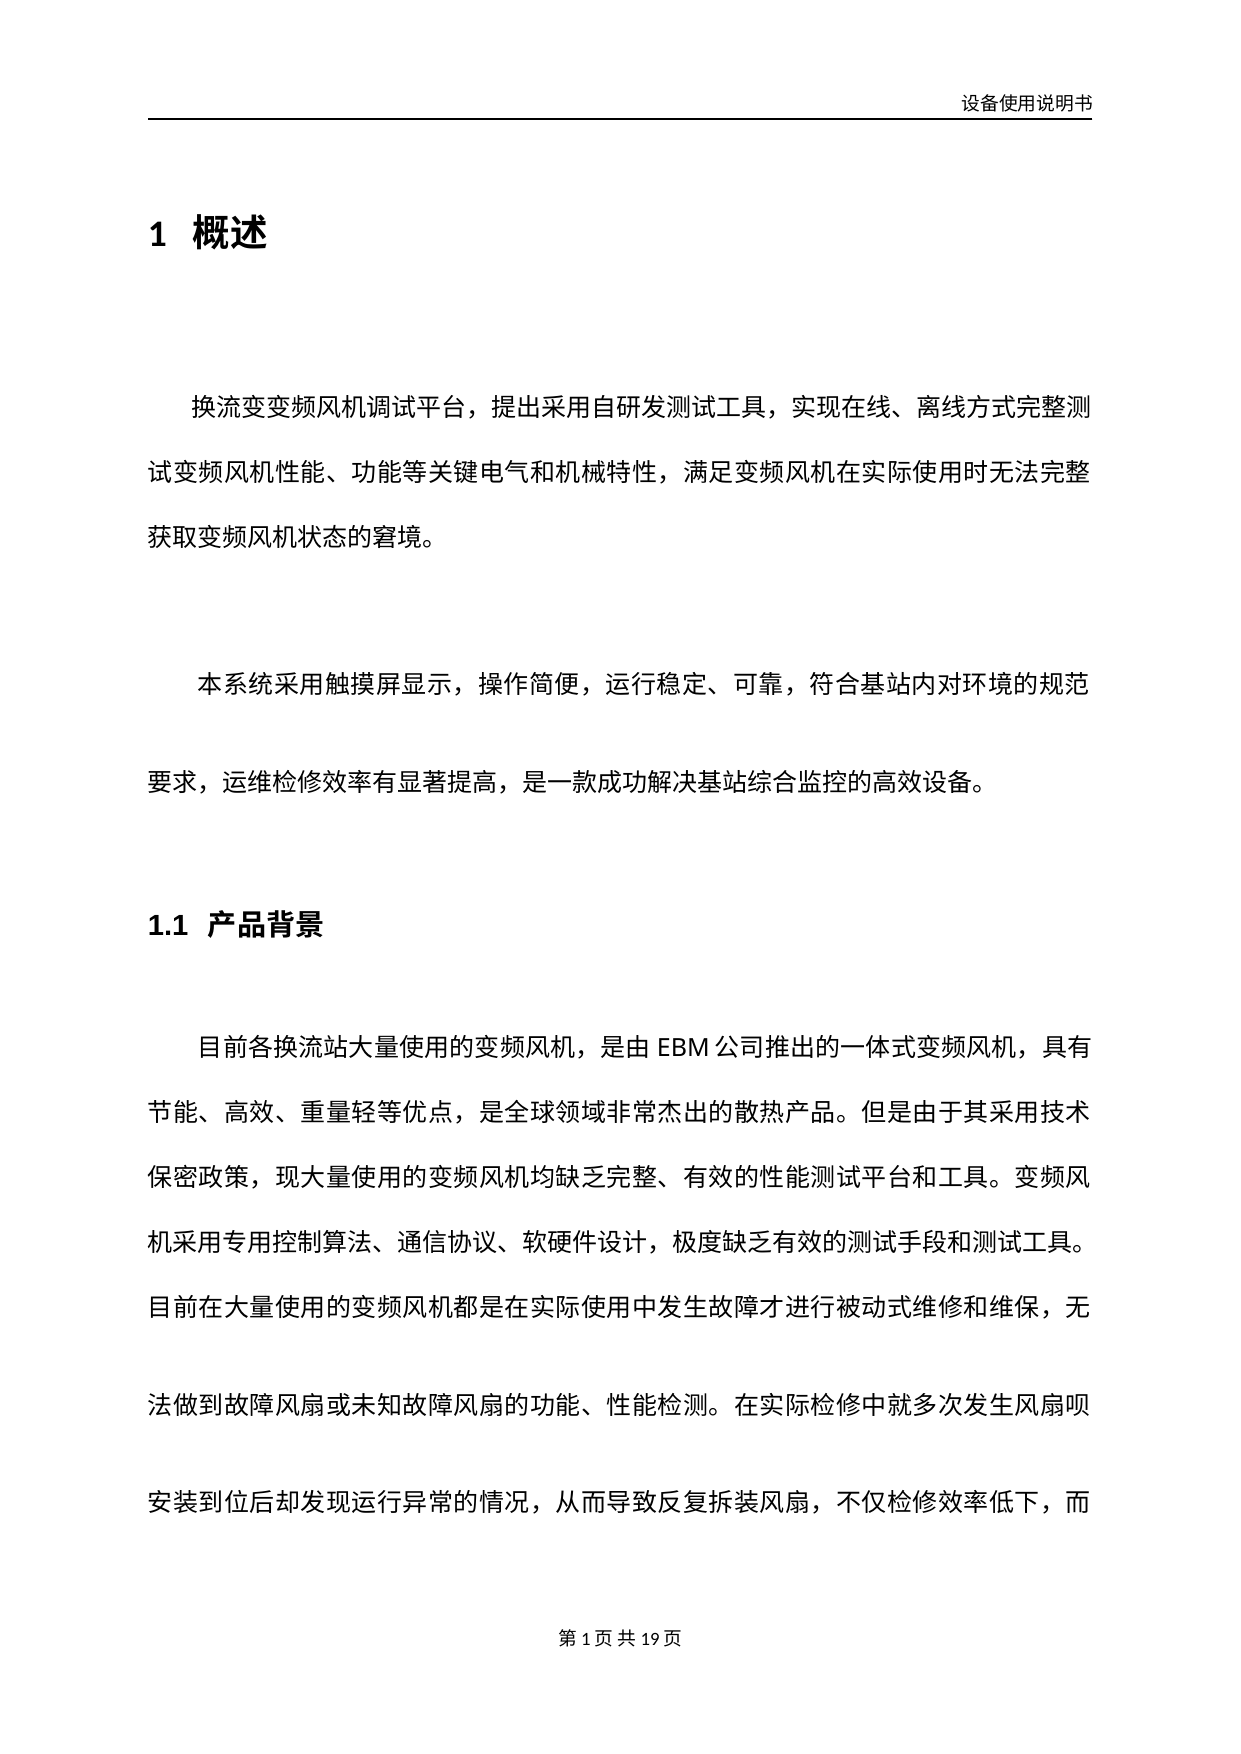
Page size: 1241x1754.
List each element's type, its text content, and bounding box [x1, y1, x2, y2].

text 目前各换流站大量使用的变频风机，是由EBM公司推出的一体式变频风机，具有节能、高效、重量轻等优点，是全球领域非常杰出的散热产品。但是由于其采用技术保密政策，现大量使用的变频风机均缺乏完整、有效的性能测试平台和工具。变频风机采用专用控制算法、通信协议、软硬件设计，极度缺乏有效的测试手段和测试工具。 [148, 1013, 1092, 1273]
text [148, 1273, 1092, 1533]
subtitle 概述 [148, 197, 1092, 262]
text 本系统采用触摸屏显示，操作简便，运行稳定、可靠，符合基站内对环境的规范要求，运维检修效率有显著提高，是一款成功解决基站综合监控的高效设备。 [148, 650, 1092, 813]
text 换流变变频风机调试平台，提出采用自研发测试工具，实现在线、离线方式完整测试变频风机性能、功能等关键电气和机械特性，满足变频风机在实际使用时无法完整获取变频风机状态的窘境。 [148, 373, 1092, 568]
subtitle 产品背景 [148, 890, 1092, 955]
